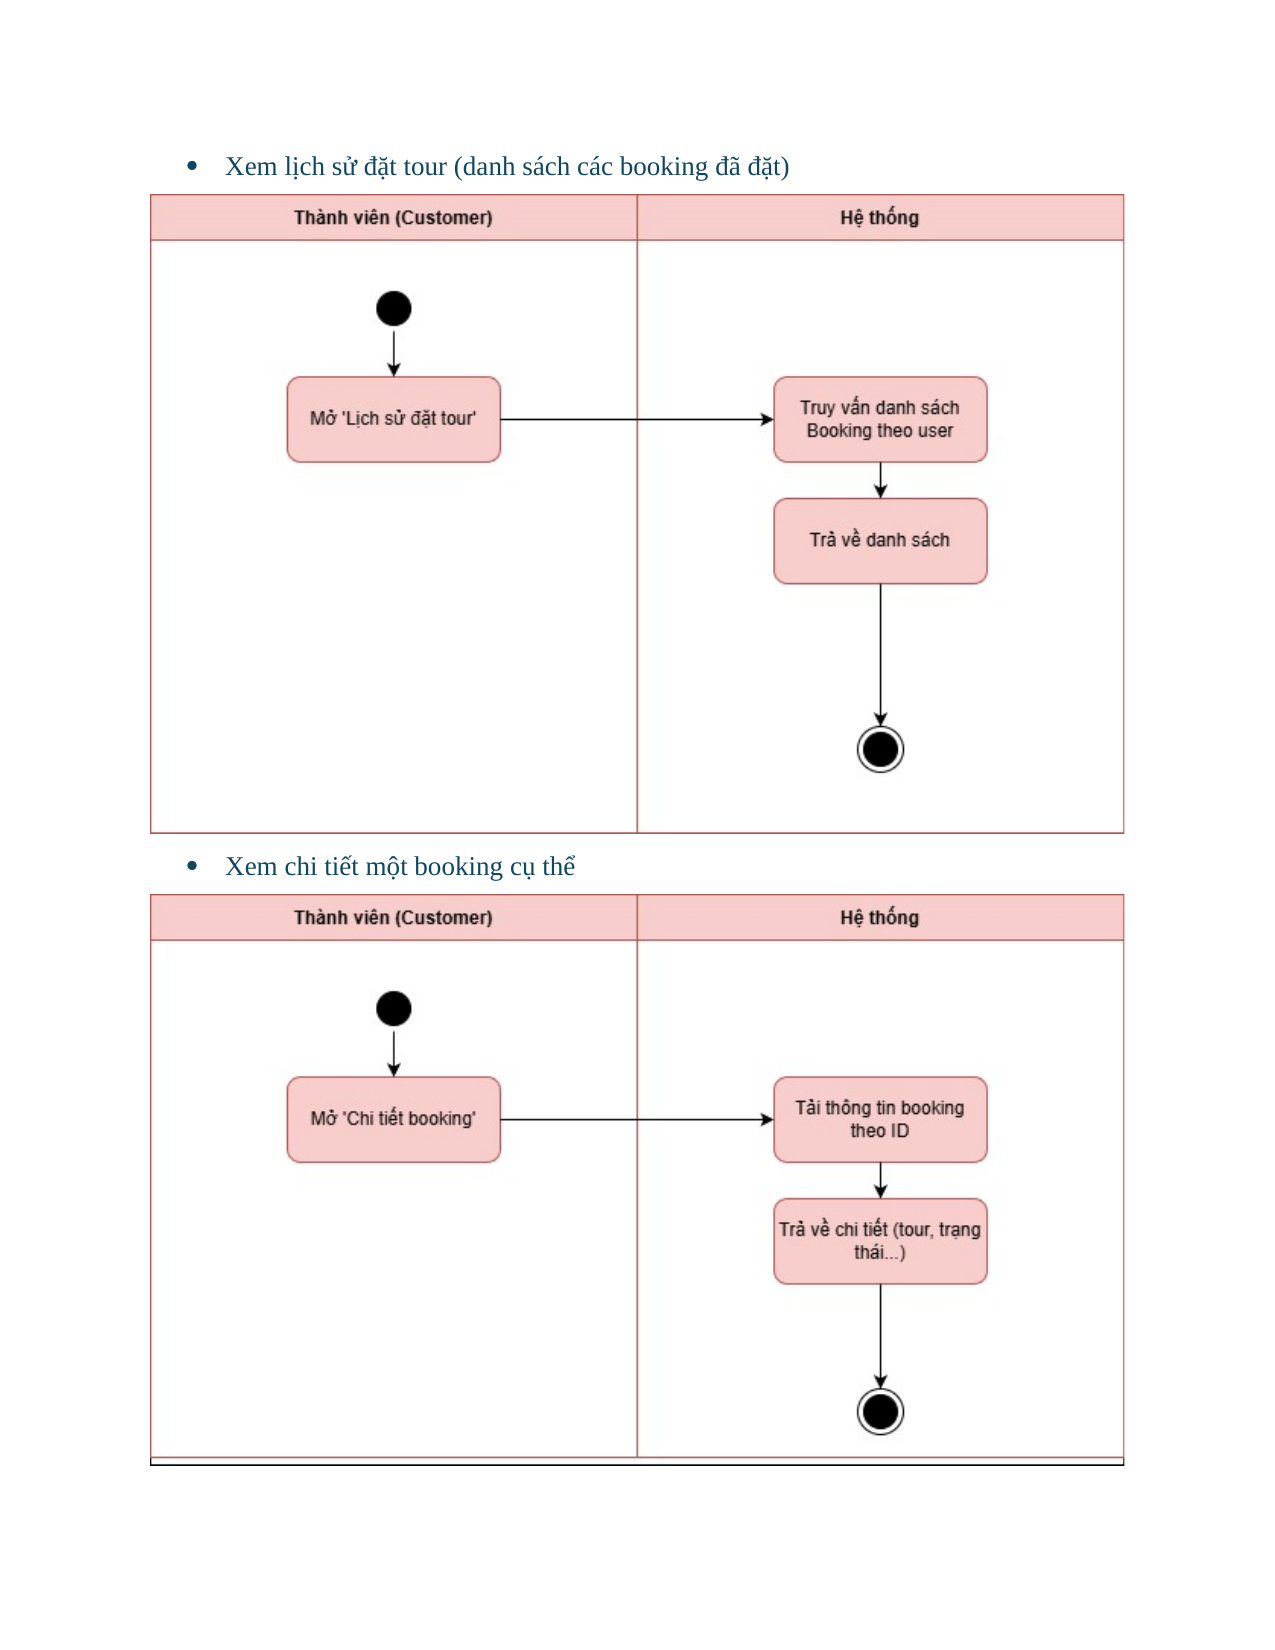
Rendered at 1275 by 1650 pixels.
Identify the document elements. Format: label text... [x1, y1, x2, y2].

picture [150, 894, 1125, 1466]
subtitle Xem chi tiết một booking cụ thể [187, 851, 1125, 882]
subtitle Xem lịch sử đặt tour (danh sách các booking đã đặt) [187, 150, 1125, 181]
picture [150, 194, 1125, 834]
